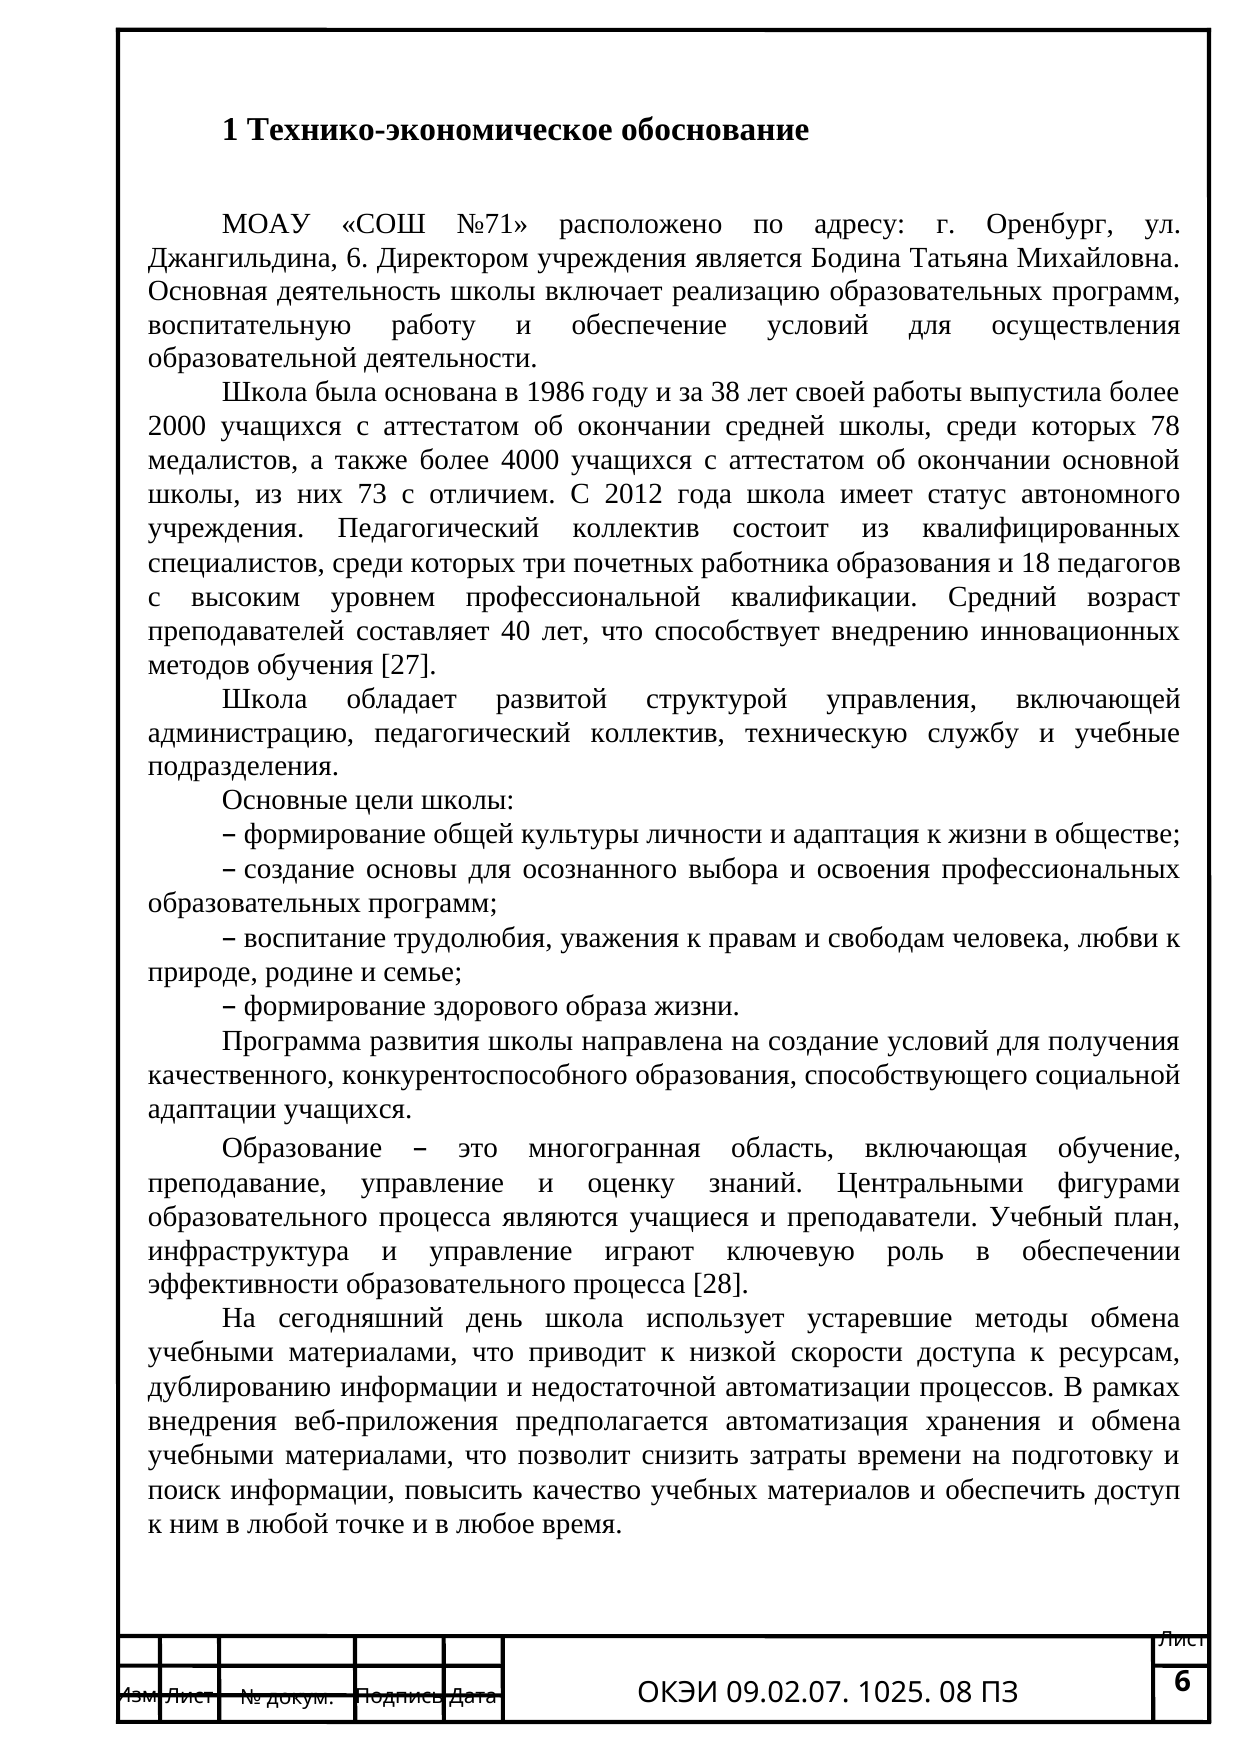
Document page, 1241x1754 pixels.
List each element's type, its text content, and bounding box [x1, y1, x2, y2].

text воспитание трудолюбия, уважения к правам и свободам человека, любви к природе, родине и семье; [148, 919, 1181, 988]
text Основные цели школы: [148, 782, 1181, 816]
text Образование – это многогранная область, включающая обучение, преподавание, управление и оценку знаний. Центральными фигурами образовательного процесса являются учащиеся и преподаватели. Учебный план, инфраструктура и управление играют ключевую роль в обеспечении эффективности образовательного процесса [28]. [148, 1126, 1181, 1300]
text Школа была основана в 1986 году и за 38 лет своей работы выпустила более 2000 учащихся с аттестатом об окончании средней школы, среди которых 78 медалистов, а также более 4000 учащихся с аттестатом об окончании основной школы, из них 73 с отличием. С 2012 года школа имеет статус автономного учреждения. Педагогический коллектив состоит из квалифицированных специалистов, среди которых три почетных работника образования и 18 педагогов с высоким уровнем профессиональной квалификации. Средний возраст преподавателей составляет 40 лет, что способствует внедрению инновационных методов обучения [27]. [148, 374, 1181, 681]
text Программа развития школы направлена на создание условий для получения качественного, конкурентоспособного образования, способствующего социальной адаптации учащихся. [148, 1023, 1181, 1126]
text Школа обладает развитой структурой управления, включающей администрацию, педагогический коллектив, техническую службу и учебные подразделения. [148, 681, 1181, 782]
text формирование общей культуры личности и адаптация к жизни в обществе; [148, 816, 1181, 851]
text МОАУ «СОШ №71» расположено по адресу: г. Оренбург, ул. Джангильдина, 6. Директором учреждения является Бодина Татьяна Михайловна. Основная деятельность школы включает реализацию образовательных программ, воспитательную работу и обеспечение условий для осуществления образовательной деятельности. [148, 206, 1181, 374]
subtitle 1 Технико-экономическое обоснование [148, 109, 1181, 147]
text создание основы для осознанного выбора и освоения профессиональных образовательных программ; [148, 851, 1181, 919]
text На сегодняшний день школа использует устаревшие методы обмена учебными материалами, что приводит к низкой скорости доступа к ресурсам, дублированию информации и недостаточной автоматизации процессов. В рамках внедрения веб-приложения предполагается автоматизация хранения и обмена учебными материалами, что позволит снизить затраты времени на подготовку и поиск информации, повысить качество учебных материалов и обеспечить доступ к ним в любой точке и в любое время. [148, 1300, 1181, 1540]
text формирование здорового образа жизни. [148, 988, 1181, 1023]
